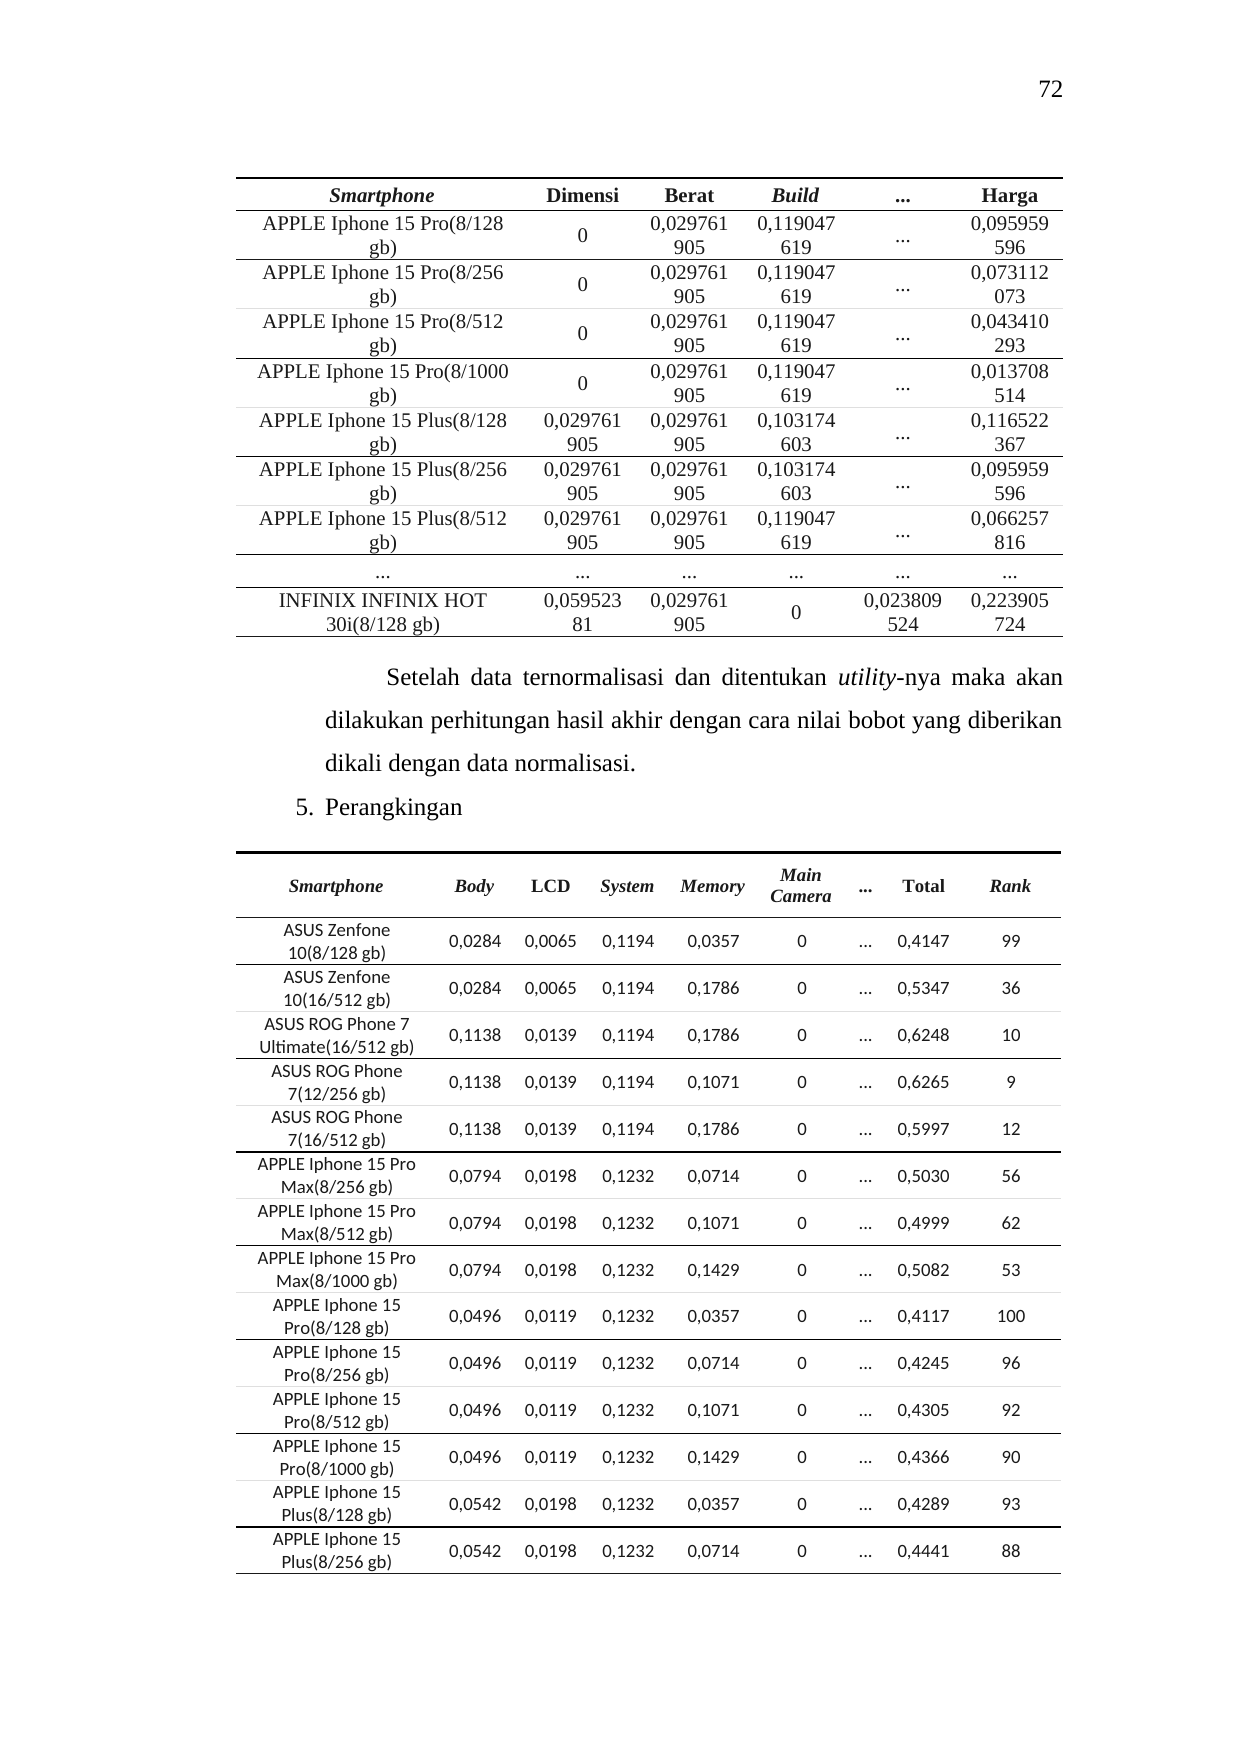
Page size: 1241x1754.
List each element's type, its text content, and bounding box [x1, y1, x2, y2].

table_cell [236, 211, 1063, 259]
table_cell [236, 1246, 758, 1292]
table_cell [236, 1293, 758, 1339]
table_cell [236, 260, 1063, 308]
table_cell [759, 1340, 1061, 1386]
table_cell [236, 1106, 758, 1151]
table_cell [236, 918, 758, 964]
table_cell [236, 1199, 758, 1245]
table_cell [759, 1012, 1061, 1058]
list Setelah data ternormalisasi dan ditentukan utility-nya maka akan dilakukan perhitungan hasil akhir dengan cara nilai bobot yang diberikan dikali dengan data normalisasi. [325, 662, 1063, 777]
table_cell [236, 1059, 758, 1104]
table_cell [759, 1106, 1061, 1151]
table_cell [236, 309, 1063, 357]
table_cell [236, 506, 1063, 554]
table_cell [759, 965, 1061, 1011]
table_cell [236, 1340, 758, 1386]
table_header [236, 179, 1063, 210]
list Perangkingan [295, 792, 1063, 820]
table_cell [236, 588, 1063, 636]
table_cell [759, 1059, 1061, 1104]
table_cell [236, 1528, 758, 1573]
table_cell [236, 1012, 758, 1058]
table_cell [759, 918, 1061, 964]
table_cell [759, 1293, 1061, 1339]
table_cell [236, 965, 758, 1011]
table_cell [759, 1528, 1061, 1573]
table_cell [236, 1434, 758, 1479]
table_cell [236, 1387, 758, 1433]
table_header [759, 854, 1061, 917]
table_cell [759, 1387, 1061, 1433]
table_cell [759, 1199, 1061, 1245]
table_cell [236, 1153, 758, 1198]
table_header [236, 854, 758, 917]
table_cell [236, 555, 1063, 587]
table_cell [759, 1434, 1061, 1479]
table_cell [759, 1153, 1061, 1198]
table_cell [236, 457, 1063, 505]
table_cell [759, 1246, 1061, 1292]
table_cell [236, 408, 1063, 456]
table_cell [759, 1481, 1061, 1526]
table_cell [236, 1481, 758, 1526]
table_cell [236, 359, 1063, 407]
